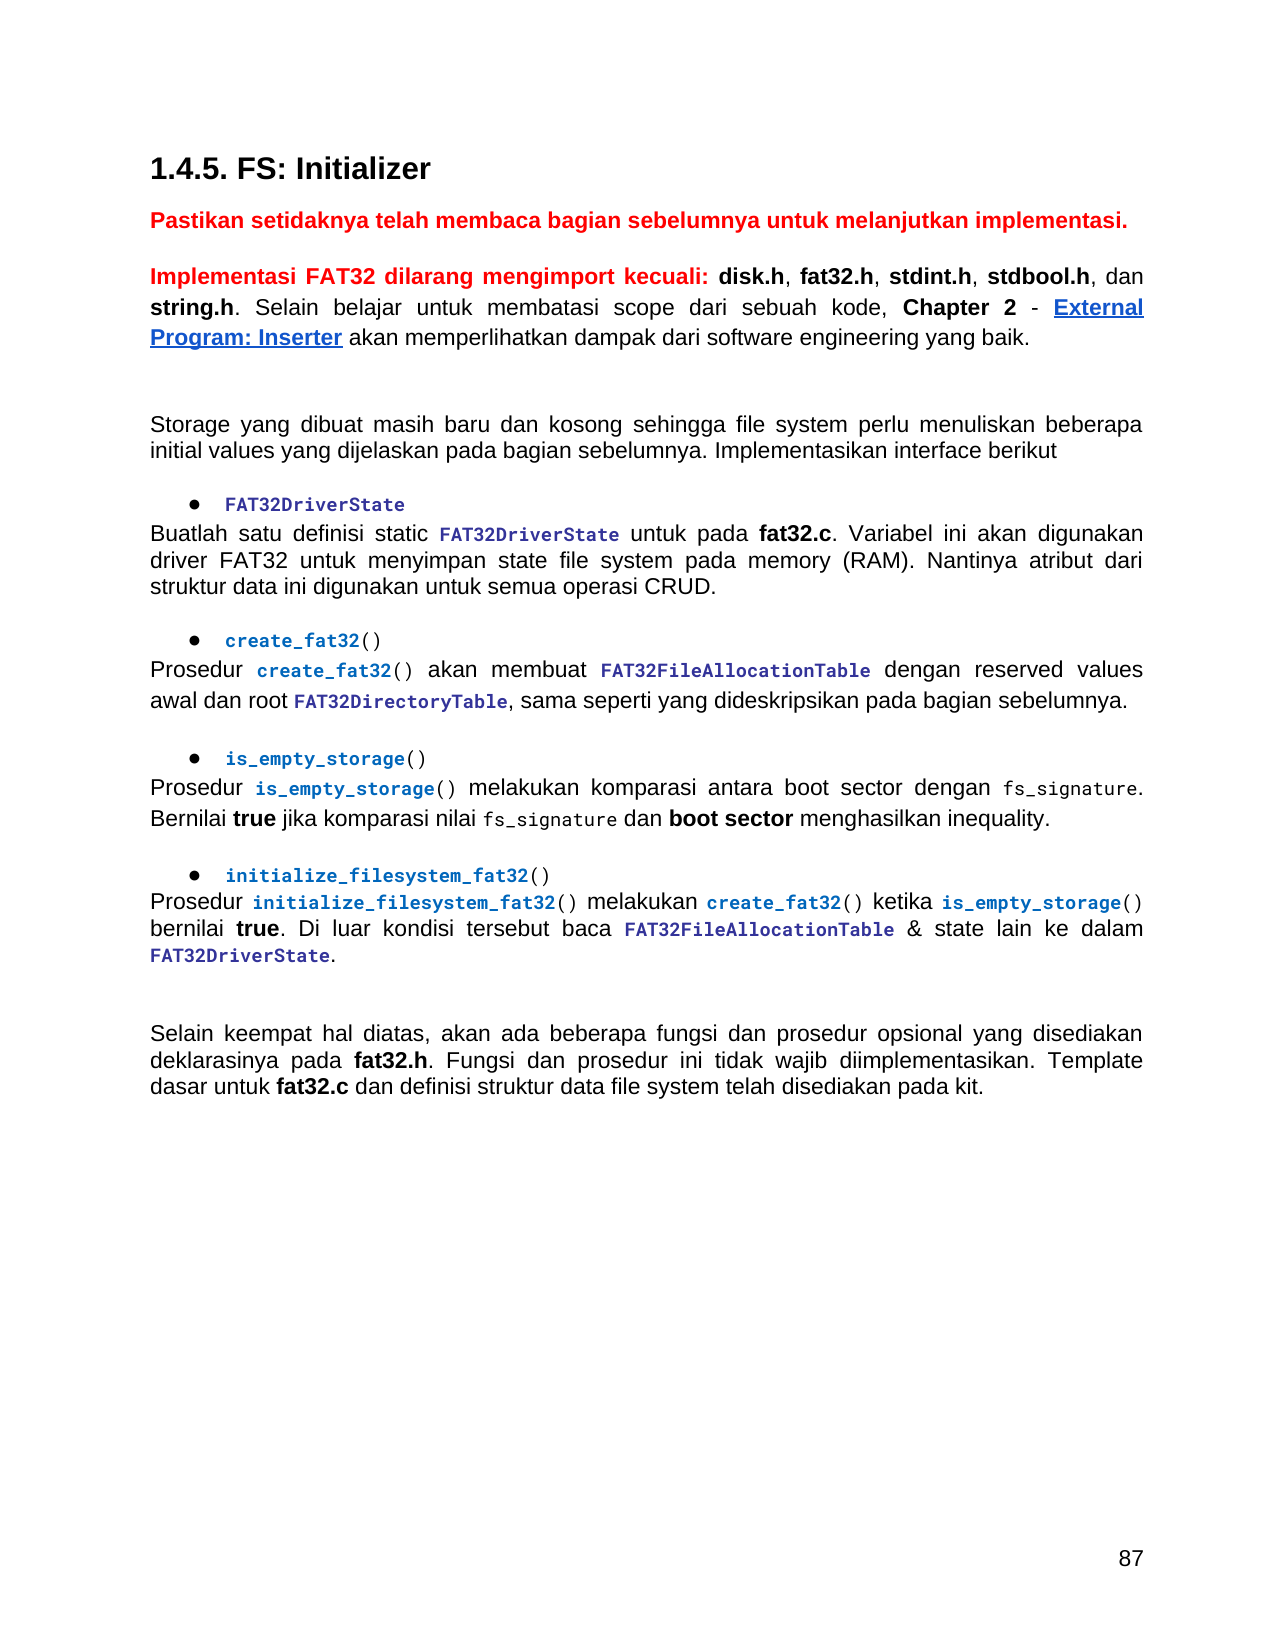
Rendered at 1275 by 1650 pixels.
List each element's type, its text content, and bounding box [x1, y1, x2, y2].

list create_fat32() [187, 626, 1144, 652]
text Prosedur create_fat32() akan membuat FAT32FileAllocationTable dengan reserved values awal dan root FAT32DirectoryTable, sama seperti yang dideskripsikan pada bagian sebelumnya. [150, 656, 1144, 713]
subtitle 1.4.5. FS: Initializer [150, 150, 1144, 186]
text Implementasi FAT32 dilarang mengimport kecuali: disk.h, fat32.h, stdint.h, stdbool.h, dan string.h. Selain belajar untuk membatasi scope dari sebuah kode, Chapter 2 - External Program: Inserter akan memperlihatkan dampak dari software engineering yang baik. [150, 263, 1144, 350]
text Storage yang dibuat masih baru dan kosong sehingga file system perlu menuliskan beberapa initial values yang dijelaskan pada bagian sebelumnya. Implementasikan interface berikut [150, 411, 1144, 463]
text Pastikan setidaknya telah membaca bagian sebelumnya untuk melanjutkan implementasi. [150, 207, 1144, 233]
list is_empty_storage() [187, 743, 1144, 770]
list initialize_filesystem_fat32() [187, 861, 1144, 888]
text Selain keempat hal diatas, akan ada beberapa fungsi dan prosedur opsional yang disediakan deklarasinya pada fat32.h. Fungsi dan prosedur ini tidak wajib diimplementasikan. Template dasar untuk fat32.c dan definisi struktur data file system telah disediakan pada kit. [150, 1020, 1144, 1099]
text Buatlah satu definisi static FAT32DriverState untuk pada fat32.c. Variabel ini akan digunakan driver FAT32 untuk menyimpan state file system pada memory (RAM). Nantinya atribut dari struktur data ini digunakan untuk semua operasi CRUD. [150, 520, 1144, 599]
text Prosedur initialize_filesystem_fat32() melakukan create_fat32() ketika is_empty_storage() bernilai true. Di luar kondisi tersebut baca FAT32FileAllocationTable & state lain ke dalam FAT32DriverState. [150, 888, 1144, 968]
text Prosedur is_empty_storage() melakukan komparasi antara boot sector dengan fs_signature. Bernilai true jika komparasi nilai fs_signature dan boot sector menghasilkan inequality. [150, 774, 1144, 831]
list FAT32DriverState [187, 489, 1144, 516]
